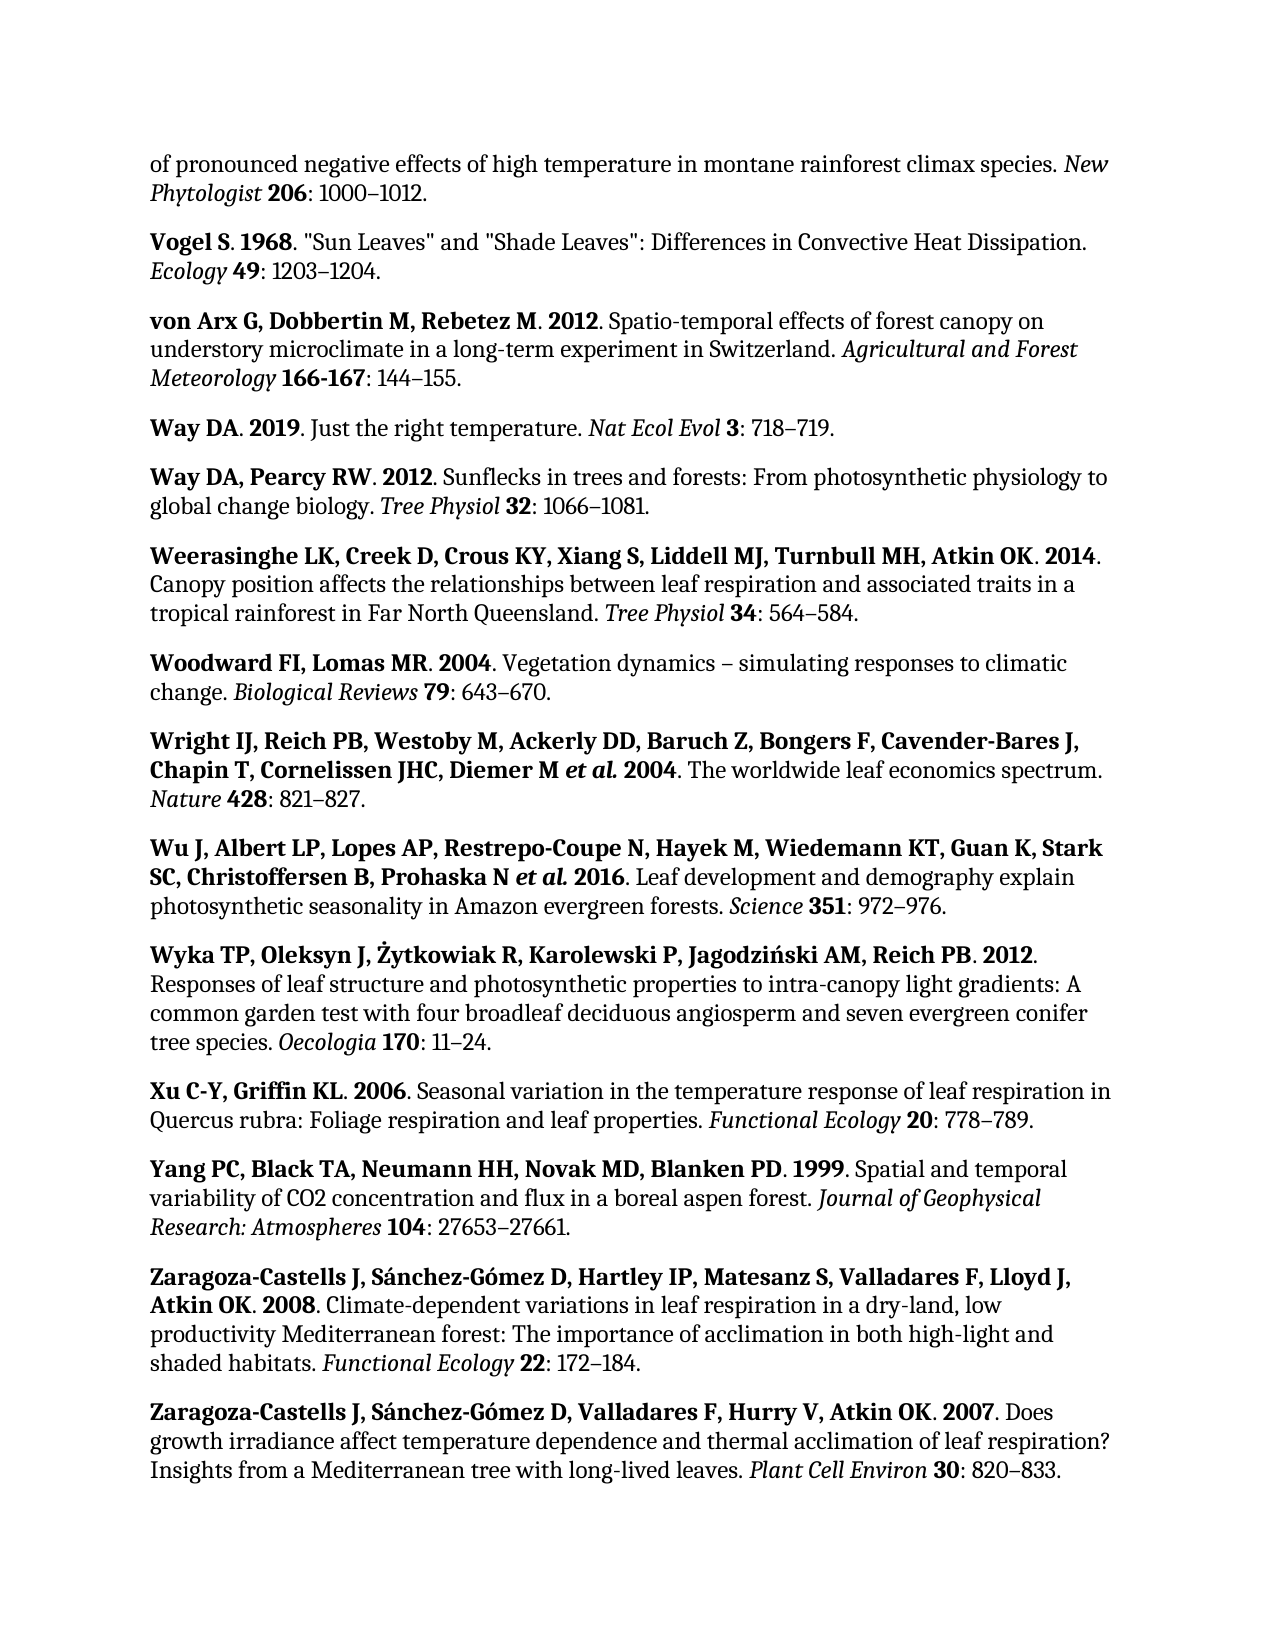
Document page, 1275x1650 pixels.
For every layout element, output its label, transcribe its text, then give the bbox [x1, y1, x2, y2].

text Zaragoza-Castells J, Sánchez-Gómez D, Hartley IP, Matesanz S, Valladares F, Lloyd J, Atkin OK. 2008. Climate-dependent variations in leaf respiration in a dry-land, low productivity Mediterranean forest: The importance of acclimation in both high-light and shaded habitats. Functional Ecology 22: 172–184. [150, 1262, 1125, 1377]
text Wright IJ, Reich PB, Westoby M, Ackerly DD, Baruch Z, Bongers F, Cavender-Bares J, Chapin T, Cornelissen JHC, Diemer M et al. 2004. The worldwide leaf economics spectrum. Nature 428: 821–827. [150, 727, 1125, 813]
text Vogel S. 1968. "Sun Leaves" and "Shade Leaves": Differences in Convective Heat Dissipation. Ecology 49: 1203–1204. [150, 228, 1125, 286]
text Yang PC, Black TA, Neumann HH, Novak MD, Blanken PD. 1999. Spatial and temporal variability of CO2 concentration and flux in a boreal aspen forest. Journal of Geophysical Research: Atmospheres 104: 27653–27661. [150, 1155, 1125, 1242]
text Weerasinghe LK, Creek D, Crous KY, Xiang S, Liddell MJ, Turnbull MH, Atkin OK. 2014. Canopy position affects the relationships between leaf respiration and associated traits in a tropical rainforest in Far North Queensland. Tree Physiol 34: 564–584. [150, 542, 1125, 628]
text Way DA, Pearcy RW. 2012. Sunflecks in trees and forests: From photosynthetic physiology to global change biology. Tree Physiol 32: 1066–1081. [150, 463, 1125, 521]
text Woodward FI, Lomas MR. 2004. Vegetation dynamics – simulating responses to climatic change. Biological Reviews 79: 643–670. [150, 649, 1125, 706]
text Xu C-Y, Griffin KL. 2006. Seasonal variation in the temperature response of leaf respiration in Quercus rubra: Foliage respiration and leaf properties. Functional Ecology 20: 778–789. [150, 1077, 1125, 1134]
text Wu J, Albert LP, Lopes AP, Restrepo-Coupe N, Hayek M, Wiedemann KT, Guan K, Stark SC, Christoffersen B, Prohaska N et al. 2016. Leaf development and demography explain photosynthetic seasonality in Amazon evergreen forests. Science 351: 972–976. [150, 834, 1125, 920]
text Zaragoza-Castells J, Sánchez-Gómez D, Valladares F, Hurry V, Atkin OK. 2007. Does growth irradiance affect temperature dependence and thermal acclimation of leaf respiration? Insights from a Mediterranean tree with long-lived leaves. Plant Cell Environ 30: 820–833. [150, 1398, 1125, 1484]
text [150, 150, 1125, 207]
text Wyka TP, Oleksyn J, Żytkowiak R, Karolewski P, Jagodziński AM, Reich PB. 2012. Responses of leaf structure and photosynthetic properties to intra-canopy light gradients: A common garden test with four broadleaf deciduous angiosperm and seven evergreen conifer tree species. Oecologia 170: 11–24. [150, 941, 1125, 1056]
text Way DA. 2019. Just the right temperature. Nat Ecol Evol 3: 718–719. [150, 414, 1125, 442]
text von Arx G, Dobbertin M, Rebetez M. 2012. Spatio-temporal effects of forest canopy on understory microclimate in a long-term experiment in Switzerland. Agricultural and Forest Meteorology 166-167: 144–155. [150, 307, 1125, 393]
